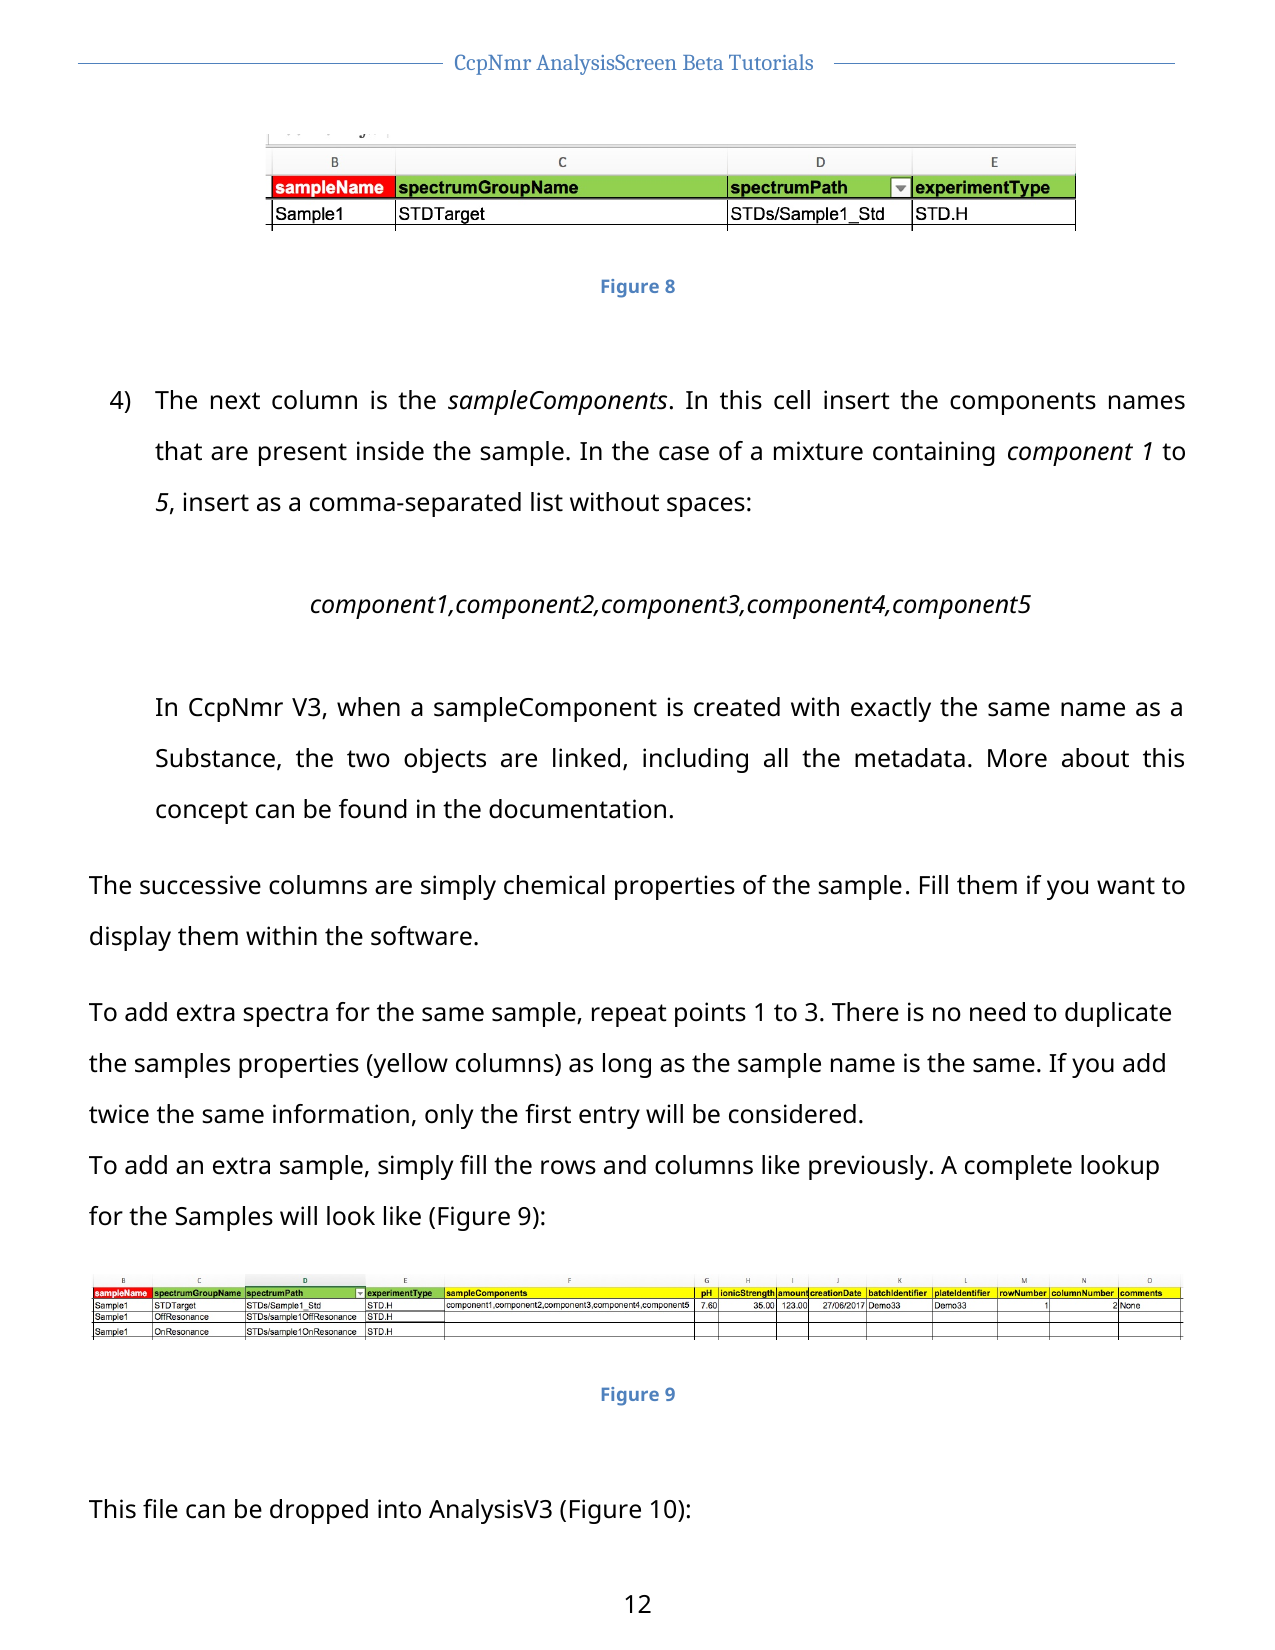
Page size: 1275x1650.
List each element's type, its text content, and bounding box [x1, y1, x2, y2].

picture [265, 134, 1076, 231]
text Figure 9 [89, 1382, 1186, 1407]
text Figure 8 [89, 273, 1186, 298]
list The next column is the sampleComponents. In this cell insert the components names that are present inside the sample. In the case of a mixture containing component 1 to 5, insert as a comma-separated list without spaces: [131, 383, 1186, 519]
text To add extra spectra for the same sample, repeat points 1 to 3. There is no need to duplicate the samples properties (yellow columns) as long as the sample name is the same. If you add twice the same information, only the first entry will be considered. To add an extra sample, simply fill the rows and columns like previously. A complete lookup for the Samples will look like (Figure 9): [89, 994, 1186, 1233]
picture [91, 1274, 1184, 1340]
text This file can be dropped into AnalysisV3 (Figure 10): [89, 1492, 1186, 1526]
list In CcpNmr V3, when a sampleComponent is created with exactly the same name as a Substance, the two objects are linked, including all the metadata. More about this concept can be found in the documentation. [155, 689, 1186, 825]
list component1,component2,component3,component4,component5 [155, 587, 1186, 621]
text The successive columns are simply chemical properties of the sample. Fill them if you want to display them within the software. [89, 867, 1186, 952]
